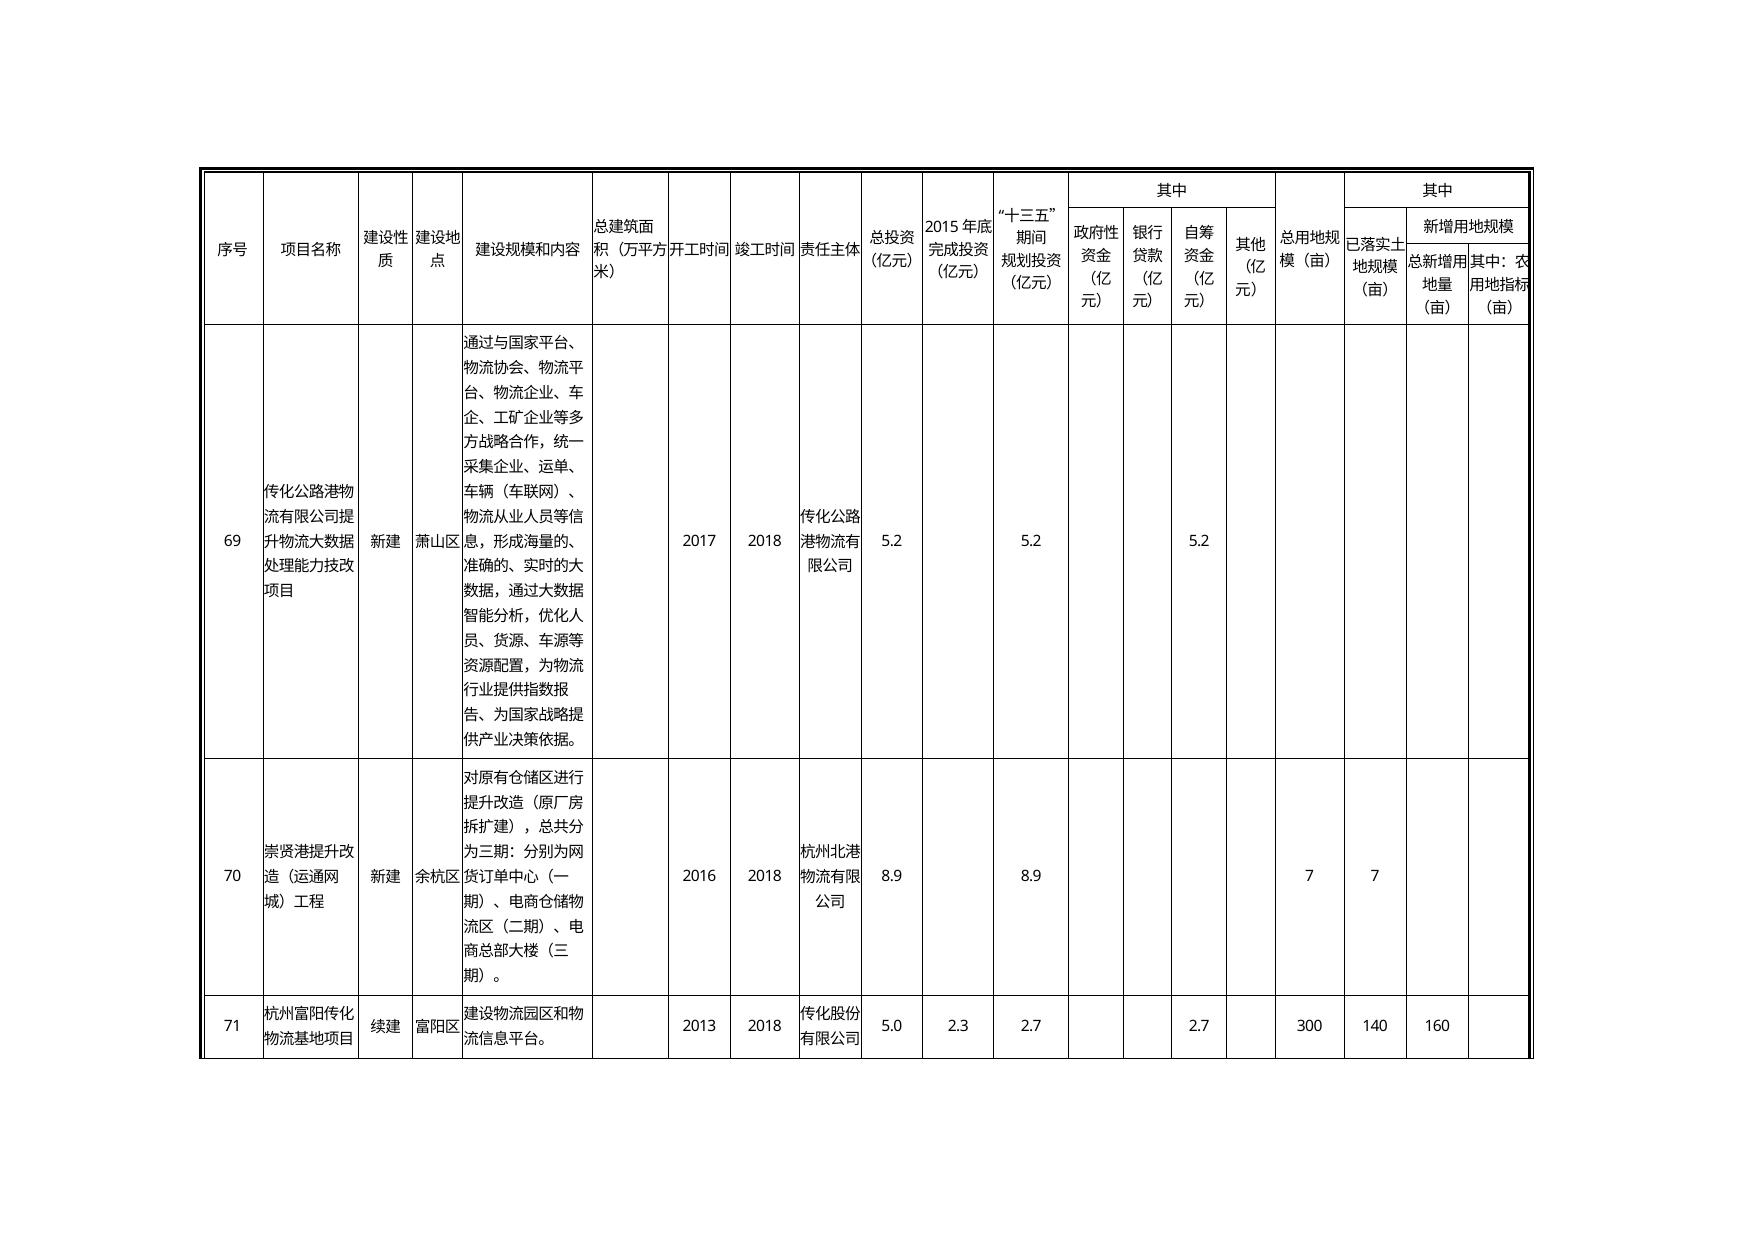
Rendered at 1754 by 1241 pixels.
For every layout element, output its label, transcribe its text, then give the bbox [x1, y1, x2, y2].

table_cell [1227, 759, 1275, 994]
table_cell [1069, 759, 1123, 994]
table_header 建设规模和内容 [463, 173, 592, 323]
table_header 总用地规模（亩） [1276, 173, 1344, 323]
table_cell 传化公路港物流有限公司 [800, 325, 861, 758]
table_cell 传化公路港物流有限公司提升物流大数据处理能力技改项目 [264, 325, 358, 758]
table_cell 崇贤港提升改造（运通网城）工程 [264, 759, 358, 994]
table_cell 新建 [359, 325, 412, 758]
table_cell [1407, 759, 1468, 994]
table_cell [1469, 996, 1528, 1057]
table_cell 69 [205, 325, 263, 758]
table_cell 传化股份有限公司 [800, 996, 861, 1057]
table_cell [1124, 759, 1171, 994]
table_cell [593, 325, 668, 758]
table_cell 5.2 [862, 325, 922, 758]
table_header “十三五”期间 规划投资 （亿元） [994, 173, 1068, 323]
table_cell [923, 759, 993, 994]
table_cell 5.2 [1172, 325, 1226, 758]
table_cell 新增用地规模 [1407, 208, 1528, 243]
table_cell 对原有仓储区进行提升改造（原厂房拆扩建），总共分为三期：分别为网货订单中心（一期）、电商仓储物流区（二期）、电商总部大楼（三期）。 [463, 759, 592, 994]
table_cell [1172, 759, 1226, 994]
table_cell 已落实土地规模 （亩） [1345, 208, 1406, 323]
table_cell 杭州北港物流有限公司 [800, 759, 861, 994]
table_cell 160 [1407, 996, 1468, 1057]
table_cell 富阳区 [413, 996, 462, 1057]
table_cell [593, 759, 668, 994]
table_cell 自筹 资金 （亿元） [1172, 208, 1226, 323]
table_cell 70 [205, 759, 263, 994]
table_cell [1407, 325, 1468, 758]
table_cell 2018 [731, 325, 799, 758]
table_cell 2018 [731, 759, 799, 994]
table_header 总建筑面积（万平方米） [593, 173, 668, 323]
table_cell 7 [1345, 759, 1406, 994]
table_cell 140 [1345, 996, 1406, 1057]
table_cell 2.3 [923, 996, 993, 1057]
table_cell [1227, 325, 1275, 758]
table_cell 5.0 [862, 996, 922, 1057]
table_cell [1227, 996, 1275, 1057]
table_cell [1276, 325, 1344, 758]
table_cell 余杭区 [413, 759, 462, 994]
table_cell 萧山区 [413, 325, 462, 758]
table_cell 2017 [669, 325, 730, 758]
table_cell 71 [205, 996, 263, 1057]
table_header 竣工时间 [731, 173, 799, 323]
table_header 总投资（亿元） [862, 173, 922, 323]
table_cell 其中：农用地指标 （亩） [1469, 244, 1528, 323]
table_cell 2013 [669, 996, 730, 1057]
table_cell [1469, 325, 1528, 758]
table_header 建设地点 [413, 173, 462, 323]
table_cell 杭州富阳传化物流基地项目 [264, 996, 358, 1057]
table_cell 2.7 [1172, 996, 1226, 1057]
table_cell 7 [1276, 759, 1344, 994]
table_header 序号 [205, 173, 263, 323]
table_cell 通过与国家平台、物流协会、物流平台、物流企业、车企、工矿企业等多方战略合作，统一采集企业、运单、车辆（车联网）、物流从业人员等信息，形成海量的、准确的、实时的大数据，通过大数据智能分析，优化人员、货源、车源等资源配置，为物流行业提供指数报告、为国家战略提供产业决策依据。 [463, 325, 592, 758]
table_header 其中 [1345, 173, 1528, 207]
table_cell 建设物流园区和物流信息平台。 [463, 996, 592, 1057]
table_header 责任主体 [800, 173, 861, 323]
table_cell [1069, 996, 1123, 1057]
table_cell [1124, 996, 1171, 1057]
table_header 2015年底完成投资（亿元） [923, 173, 993, 323]
table_cell 其他 （亿元） [1227, 208, 1275, 323]
table_cell 政府性资金 （亿元） [1069, 208, 1123, 323]
table_cell 2018 [731, 996, 799, 1057]
table_cell 银行 贷款 （亿元） [1124, 208, 1171, 323]
table_cell 5.2 [994, 325, 1068, 758]
table_cell [1069, 325, 1123, 758]
table_cell 8.9 [862, 759, 922, 994]
table_header 其中 [1069, 173, 1275, 207]
table_cell [1469, 759, 1528, 994]
table_header 开工时间 [669, 173, 730, 323]
table_cell 2016 [669, 759, 730, 994]
table_cell [923, 325, 993, 758]
table_cell [1124, 325, 1171, 758]
table_cell [593, 996, 668, 1057]
table_cell 续建 [359, 996, 412, 1057]
table_cell 总新增用地量 （亩） [1407, 244, 1468, 323]
table_cell [1345, 325, 1406, 758]
table_cell 8.9 [994, 759, 1068, 994]
table_cell 2.7 [994, 996, 1068, 1057]
table_header 建设性质 [359, 173, 412, 323]
table_cell 300 [1276, 996, 1344, 1057]
table_cell 新建 [359, 759, 412, 994]
table_header 项目名称 [264, 173, 358, 323]
